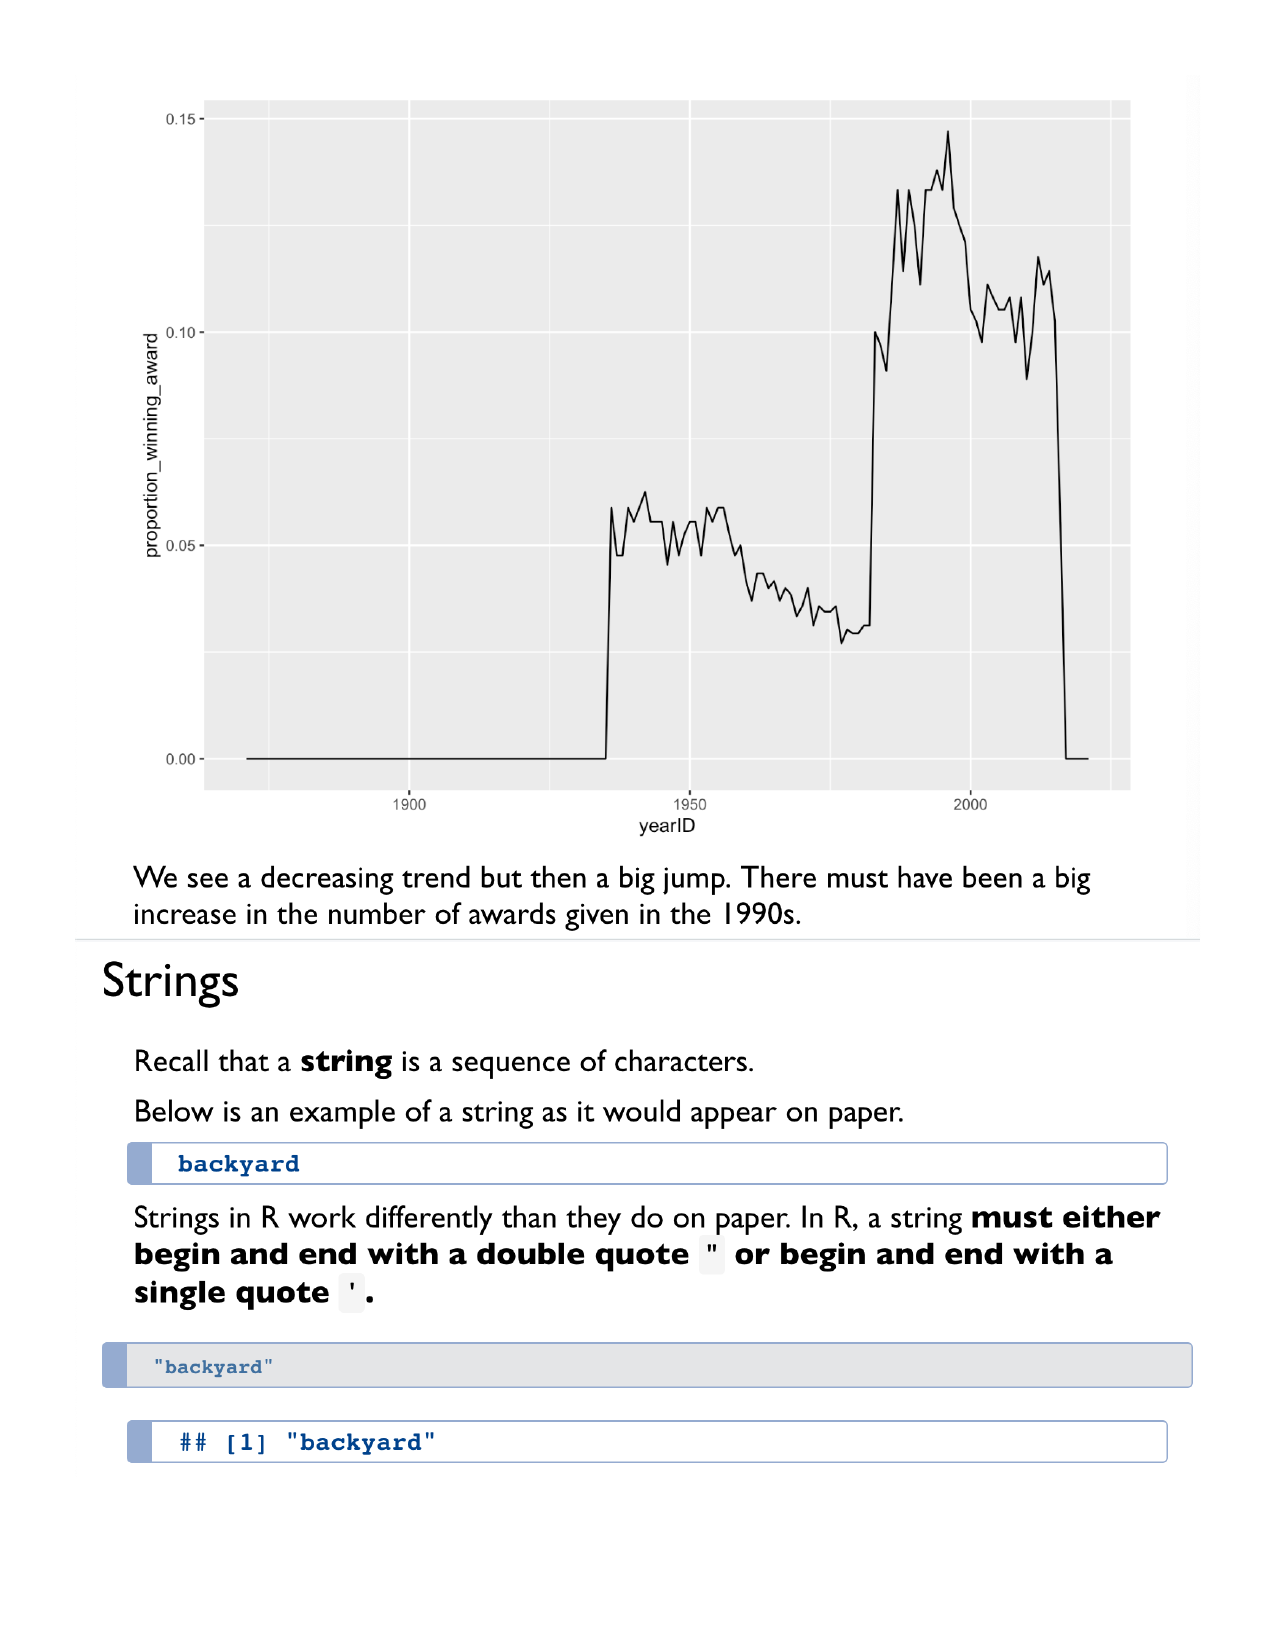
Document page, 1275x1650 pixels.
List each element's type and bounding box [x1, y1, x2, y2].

picture [75, 75, 1200, 1477]
